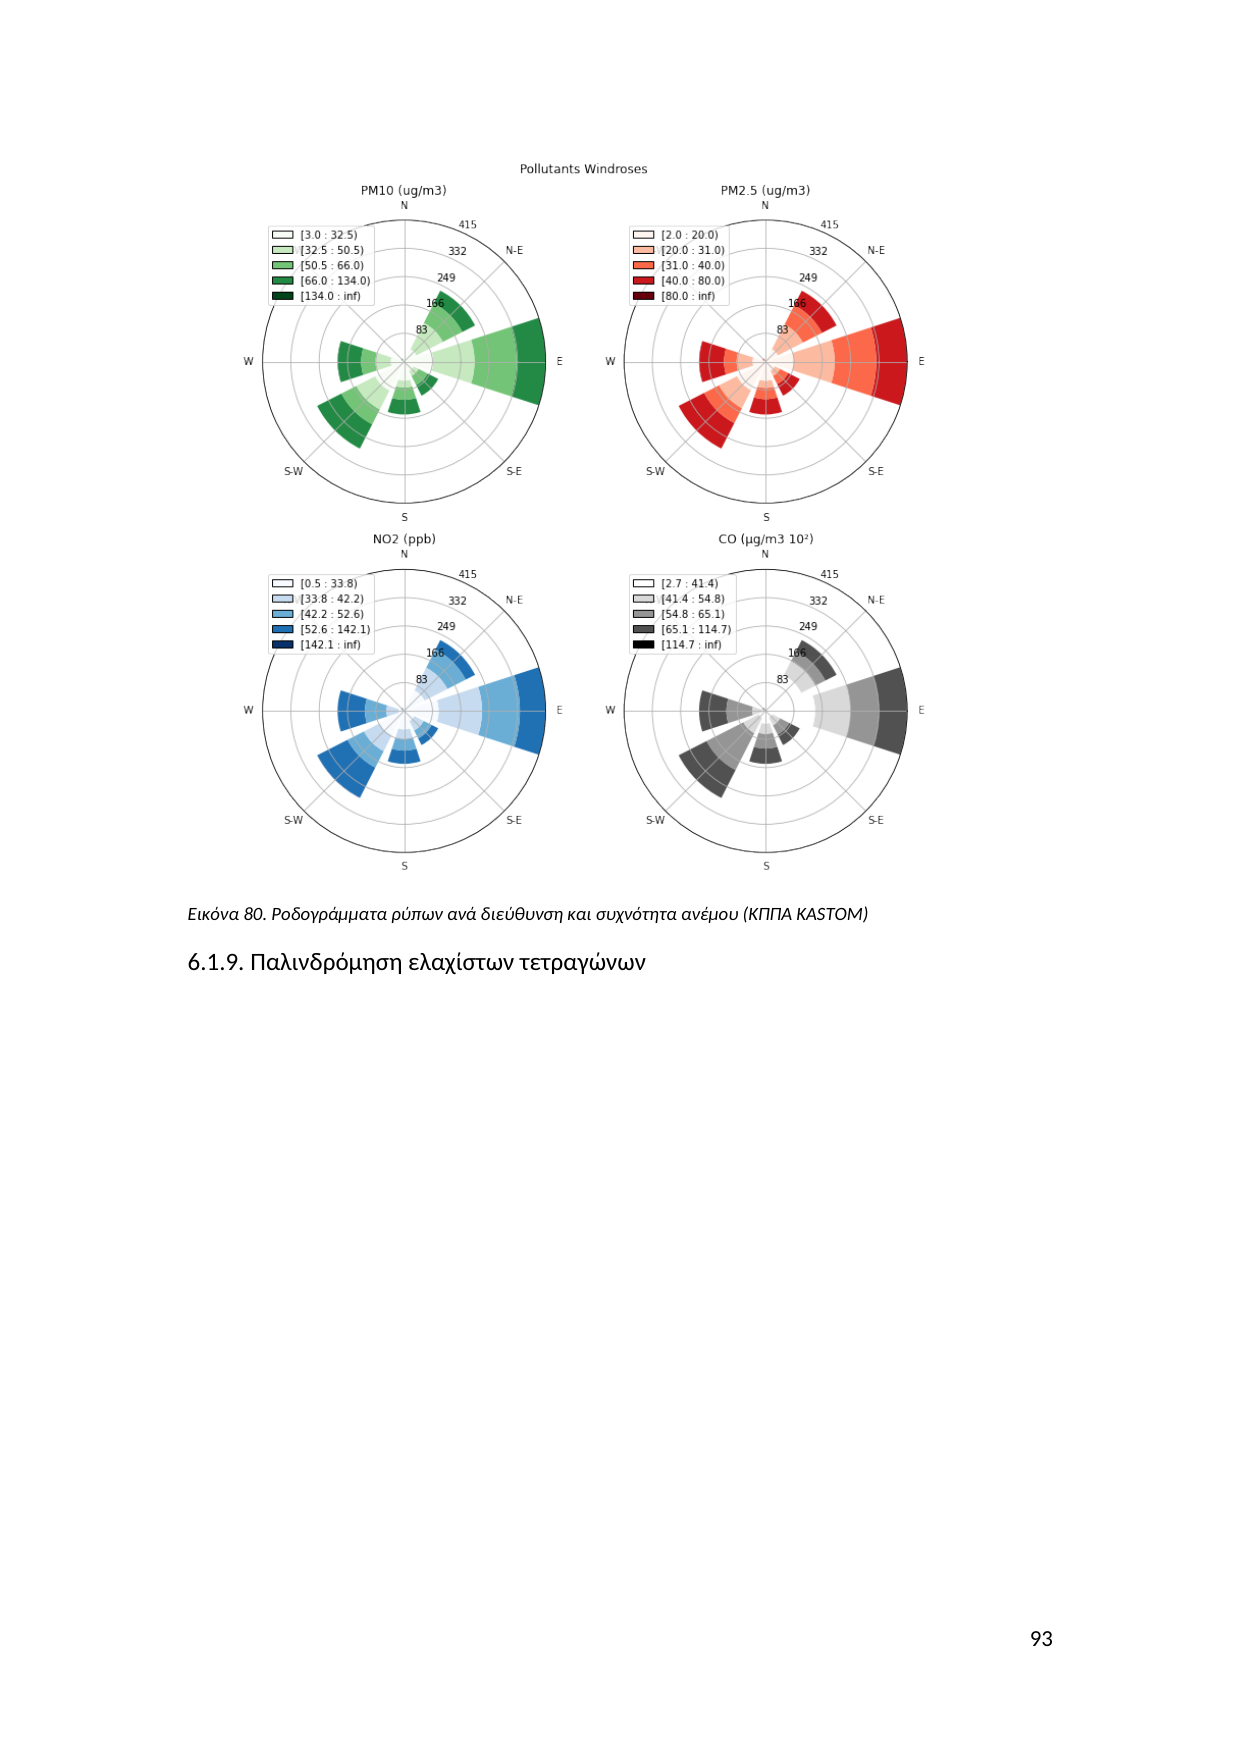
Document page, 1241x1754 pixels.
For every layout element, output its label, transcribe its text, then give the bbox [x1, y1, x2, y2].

picture [217, 150, 951, 883]
text Εικόνα 80. Ροδογράμματα ρύπων ανά διεύθυνση και συχνότητα ανέμου (ΚΠΠΑ KASTOM) [187, 902, 1053, 925]
subtitle Παλινδρόμηση ελαχίστων τετραγώνων [187, 946, 1053, 976]
